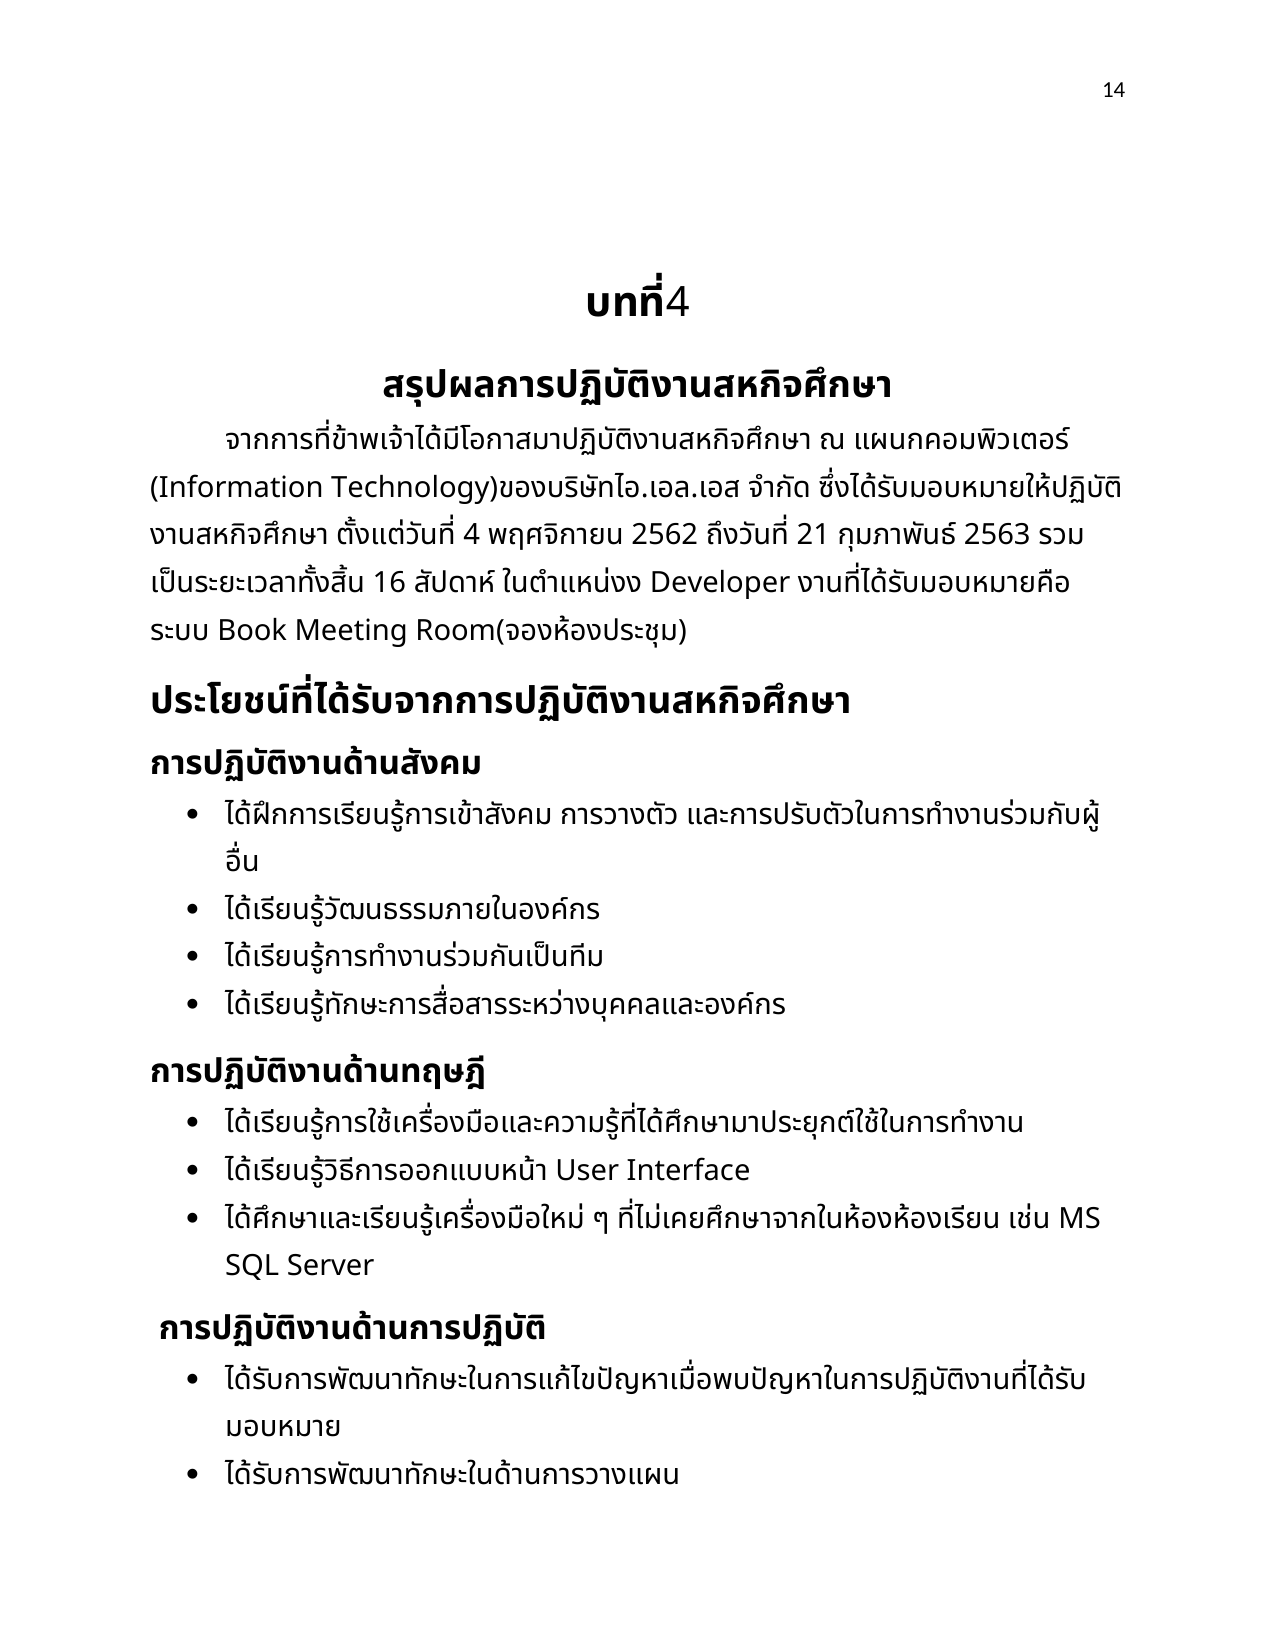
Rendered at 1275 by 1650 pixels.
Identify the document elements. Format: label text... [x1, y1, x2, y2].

list ได้เรียนรู้ทักษะการสื่อสารระหว่างบุคคลและองค์กร [187, 983, 1125, 1027]
subtitle การปฏิบัติงานด้านสังคม [150, 739, 1125, 789]
subtitle ประโยชน์ที่ได้รับจากการปฏิบัติงานสหกิจศึกษา [150, 673, 1125, 730]
list ได้รับการพัฒนาทักษะในการแก้ไขปัญหาเมื่อพบปัญหาในการปฏิบัติงานที่ได้รับมอบหมาย [187, 1358, 1125, 1450]
list ได้เรียนรู้การใช้เครื่องมือและความรู้ที่ได้ศึกษามาประยุกต์ใช้ในการทำงาน [187, 1102, 1125, 1146]
list ได้เรียนรู้วิธีการออกแบบหน้า User Interface [187, 1149, 1125, 1193]
subtitle การปฏิบัติงานด้านการปฏิบัติ [150, 1304, 1125, 1354]
list ได้ศึกษาและเรียนรู้เครื่องมือใหม่ ๆ ที่ไม่เคยศึกษาจากในห้องห้องเรียน เช่น MS SQL Server [187, 1197, 1125, 1284]
text จากการที่ข้าพเจ้าได้มีโอกาสมาปฏิบัติงานสหกิจศึกษา ณ แผนกคอมพิวเตอร์ (Information Technology)ของบริษัทไอ.เอล.เอส จำกัด ซึ่งได้รับมอบหมายให้ปฏิบัติงานสหกิจศึกษา ตั้งแต่วันที่ 4 พฤศจิกายน 2562 ถึงวันที่ 21 กุมภาพันธ์ 2563 รวมเป็นระยะเวลาทั้งสิ้น 16 สัปดาห์ ในตำแหน่งง Developer งานที่ได้รับมอบหมายคือ ระบบ Book Meeting Room(จองห้องประชุม) [150, 418, 1125, 653]
list ได้ฝึกการเรียนรู้การเข้าสังคม การวางตัว และการปรับตัวในการทำงานร่วมกับผู้อื่น [187, 793, 1125, 885]
subtitle สรุปผลการปฏิบัติงานสหกิจศึกษา [150, 357, 1125, 414]
subtitle การปฏิบัติงานด้านทฤษฎี [150, 1047, 1125, 1098]
list ได้เรียนรู้การทำงานร่วมกันเป็นทีม [187, 936, 1125, 980]
list ได้เรียนรู้วัฒนธรรมภายในองค์กร [187, 888, 1125, 932]
subtitle บทที่4 [150, 272, 1125, 336]
list ได้รับการพัฒนาทักษะในด้านการวางแผน [187, 1453, 1125, 1497]
